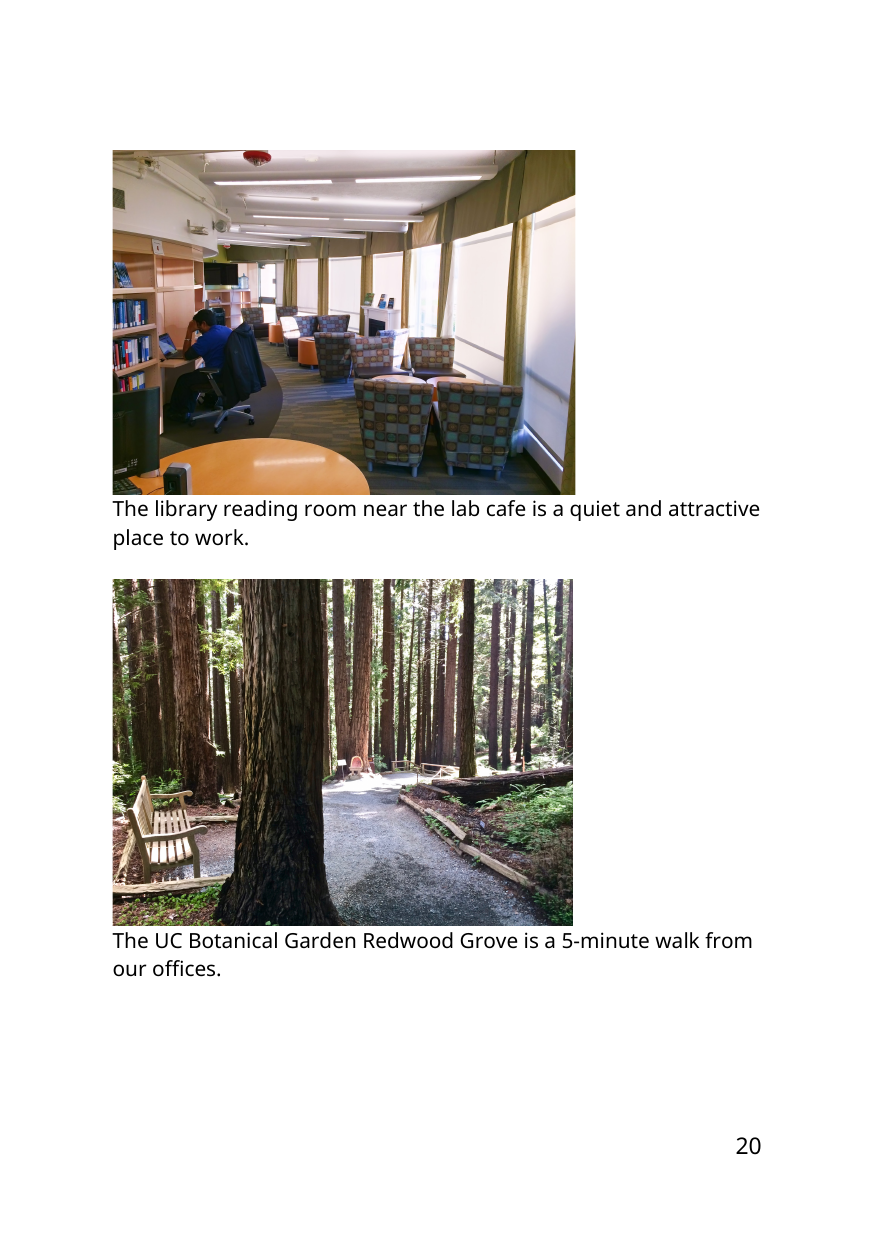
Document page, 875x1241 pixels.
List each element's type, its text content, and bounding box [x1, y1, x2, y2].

picture [112, 579, 573, 926]
text The library reading room near the lab cafe is a quiet and attractive place to work. [112, 494, 762, 551]
text The UC Botanical Garden Redwood Grove is a 5-minute walk from our offices. [112, 926, 762, 983]
picture [112, 150, 576, 495]
